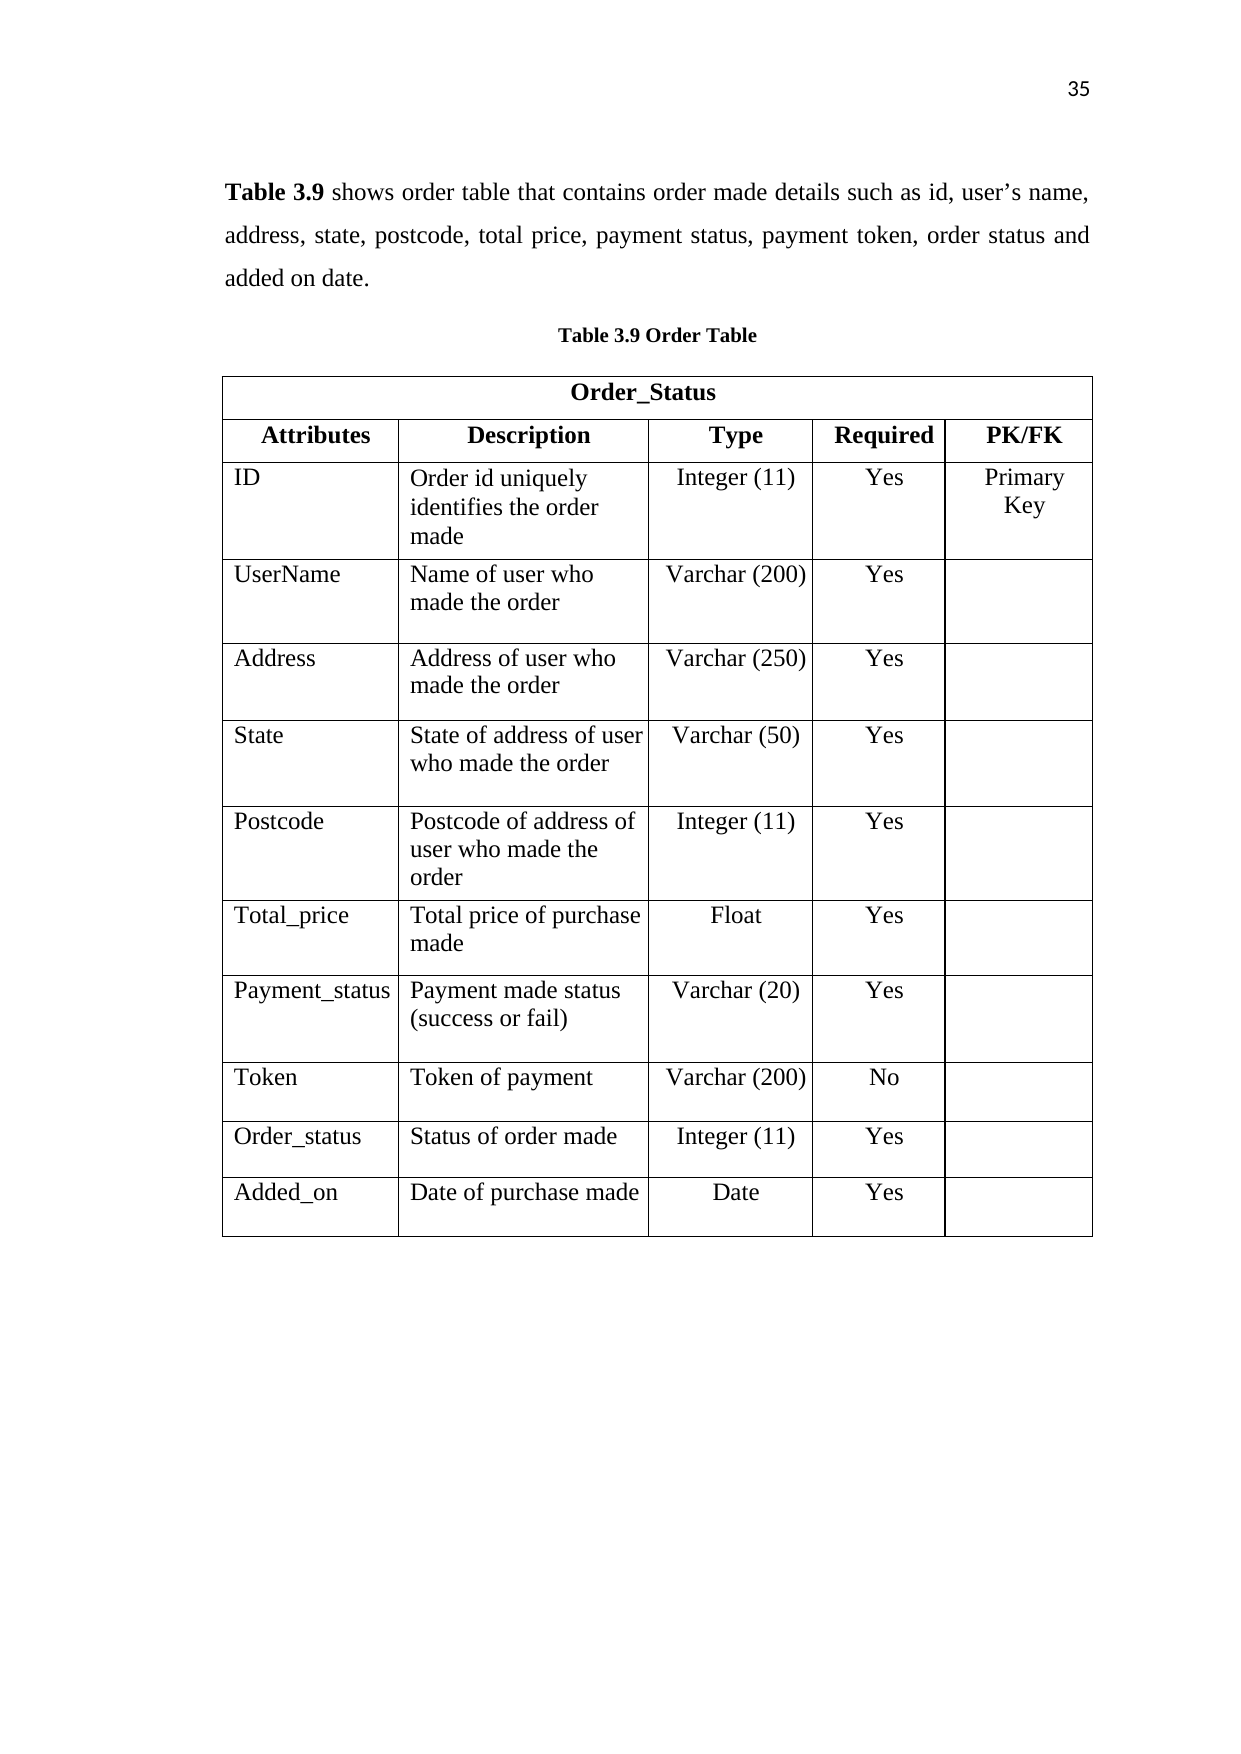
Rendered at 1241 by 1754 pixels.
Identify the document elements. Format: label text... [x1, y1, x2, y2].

table_cell Yes [813, 1122, 944, 1177]
table_cell Date of purchase made [399, 1178, 648, 1236]
table_cell Address of user who made the order [399, 644, 648, 720]
table_cell [946, 901, 1092, 975]
table_cell Payment made status (success or fail) [399, 976, 648, 1062]
table_cell Integer (11) [649, 807, 812, 900]
table_cell Yes [813, 807, 944, 900]
table_cell No [813, 1063, 944, 1121]
table_cell Yes [813, 901, 944, 975]
table_cell [946, 1178, 1092, 1236]
table_header Order_Status [223, 377, 1092, 419]
table_cell Primary Key [946, 463, 1092, 559]
table_cell Date [649, 1178, 812, 1236]
table_cell Description [399, 420, 648, 462]
table_cell State of address of user who made the order [399, 721, 648, 806]
table_cell Integer (11) [649, 1122, 812, 1177]
table_cell Varchar (250) [649, 644, 812, 720]
table_cell PK/FK [946, 420, 1092, 462]
table_cell ID [223, 463, 398, 559]
table_cell [946, 807, 1092, 900]
table_cell Varchar (20) [649, 976, 812, 1062]
table_cell Total_price [223, 901, 398, 975]
table_cell Yes [813, 644, 944, 720]
table_cell Added_on [223, 1178, 398, 1236]
table_cell Yes [813, 463, 944, 559]
table_cell Name of user who made the order [399, 560, 648, 643]
table_cell Yes [813, 560, 944, 643]
table_cell State [223, 721, 398, 806]
table_cell Postcode of address of user who made the order [399, 807, 648, 900]
table_cell Required [813, 420, 944, 462]
table_cell Postcode [223, 807, 398, 900]
table_cell Varchar (50) [649, 721, 812, 806]
table_cell Token of payment [399, 1063, 648, 1121]
text Table 3.9 shows order table that contains order made details such as id, user’s name, address, state, postcode, total price, payment status, payment token, order status and added on date. [224, 177, 1090, 292]
table_cell Yes [813, 721, 944, 806]
table_cell Total price of purchase made [399, 901, 648, 975]
table_cell Varchar (200) [649, 560, 812, 643]
table_cell [946, 721, 1092, 806]
table_cell [946, 1122, 1092, 1177]
table_cell Yes [813, 1178, 944, 1236]
table_cell Order_status [223, 1122, 398, 1177]
table_cell Integer (11) [649, 463, 812, 559]
table_cell Token [223, 1063, 398, 1121]
table_cell Varchar (200) [649, 1063, 812, 1121]
text Table 3.9 Order Table [224, 323, 1090, 347]
table_cell Type [649, 420, 812, 462]
table_cell [946, 976, 1092, 1062]
table_cell [946, 1063, 1092, 1121]
table_cell Float [649, 901, 812, 975]
table_cell [946, 644, 1092, 720]
table_cell UserName [223, 560, 398, 643]
table_cell [946, 560, 1092, 643]
table_cell Address [223, 644, 398, 720]
table_cell Payment_status [223, 976, 398, 1062]
table_cell Status of order made [399, 1122, 648, 1177]
table_cell Order id uniquely identifies the order made [399, 463, 648, 559]
table_cell Yes [813, 976, 944, 1062]
table_cell Attributes [223, 420, 398, 462]
